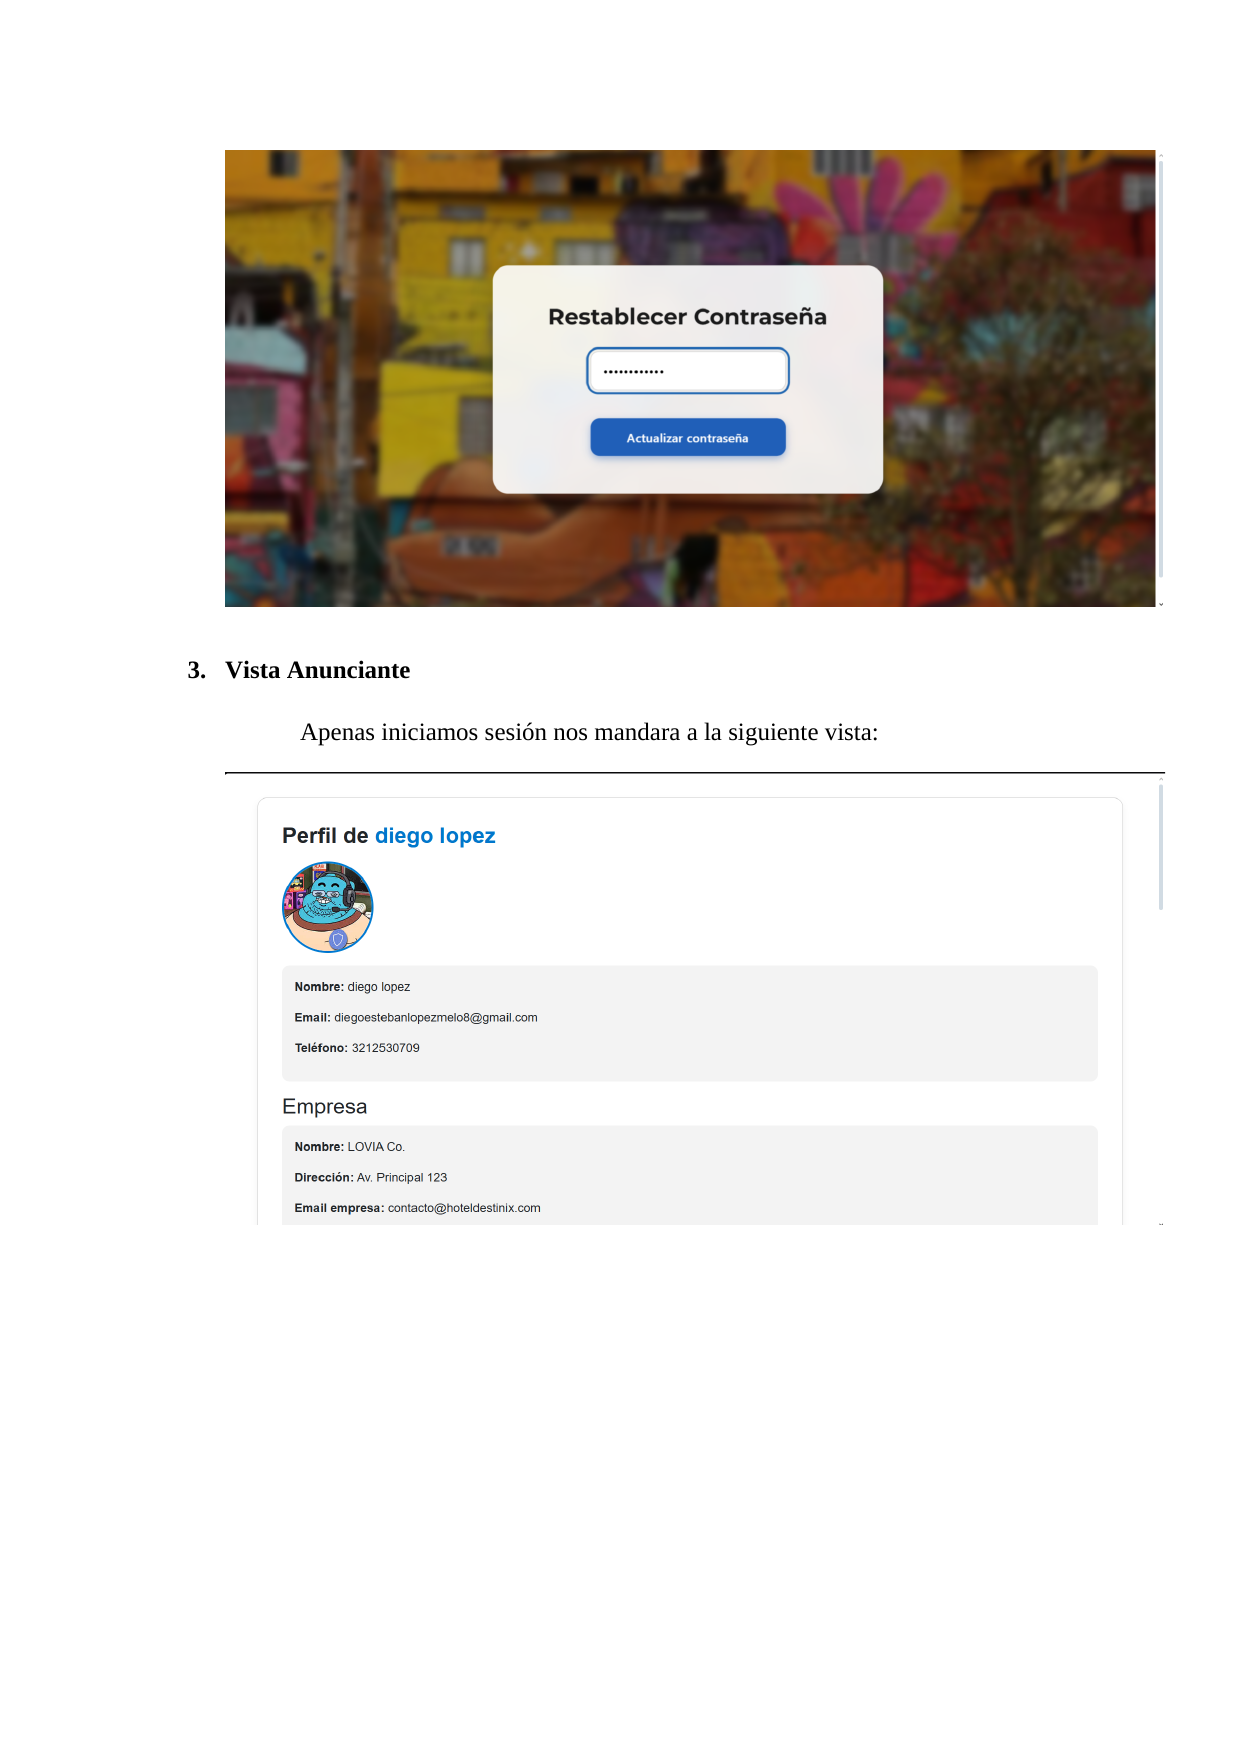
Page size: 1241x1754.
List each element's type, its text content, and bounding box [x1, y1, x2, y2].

text Apenas iniciamos sesión nos mandara a la siguiente vista: [225, 717, 1090, 772]
picture [225, 772, 1166, 1225]
subtitle Vista Anunciante [187, 656, 1090, 684]
picture [225, 150, 1166, 607]
